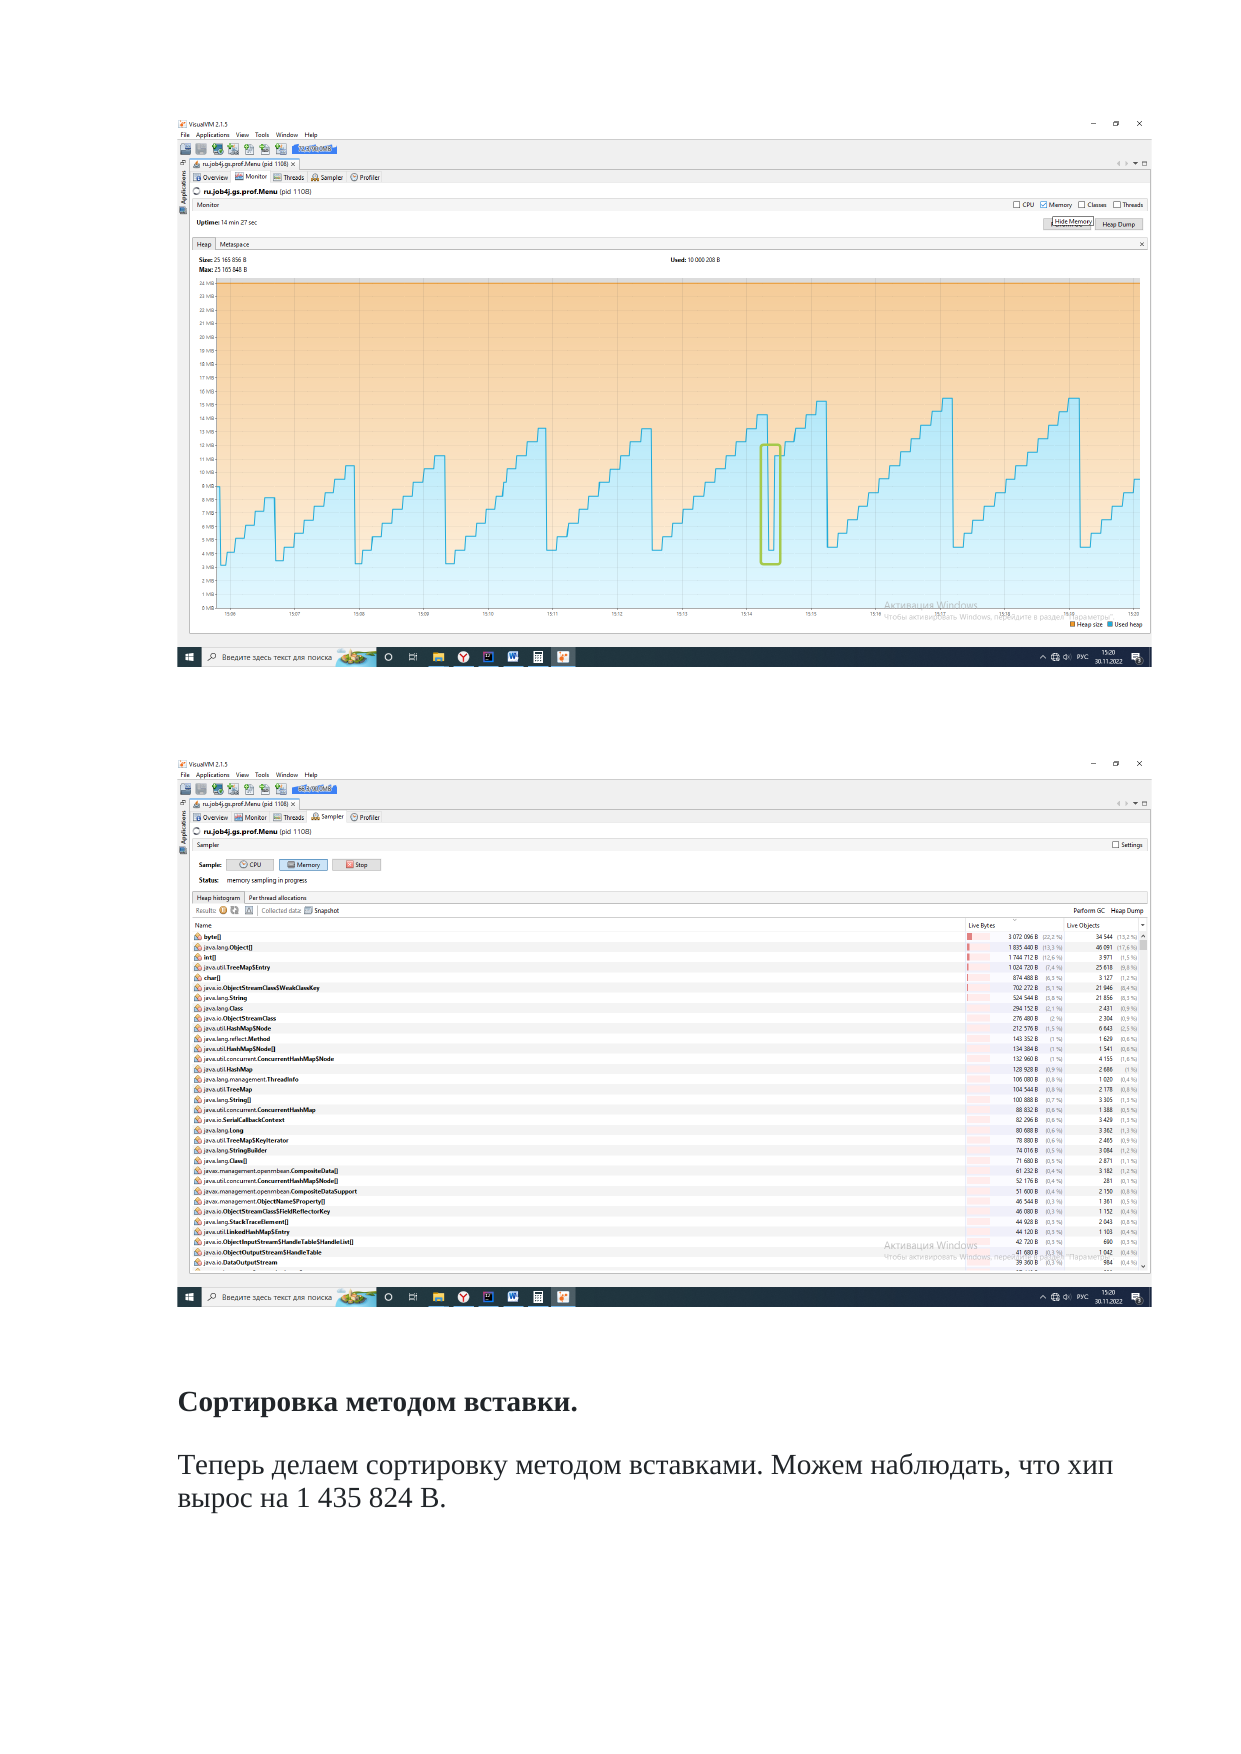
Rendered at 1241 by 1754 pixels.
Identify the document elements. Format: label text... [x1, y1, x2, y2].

picture [177, 758, 1152, 1307]
picture [177, 118, 1152, 667]
text Сортировка методом вставки. [177, 1384, 1152, 1418]
text Теперь делаем сортировку методом вставками. Можем наблюдать, что хип вырос на 1 435 824‬ В. [177, 1447, 1152, 1514]
